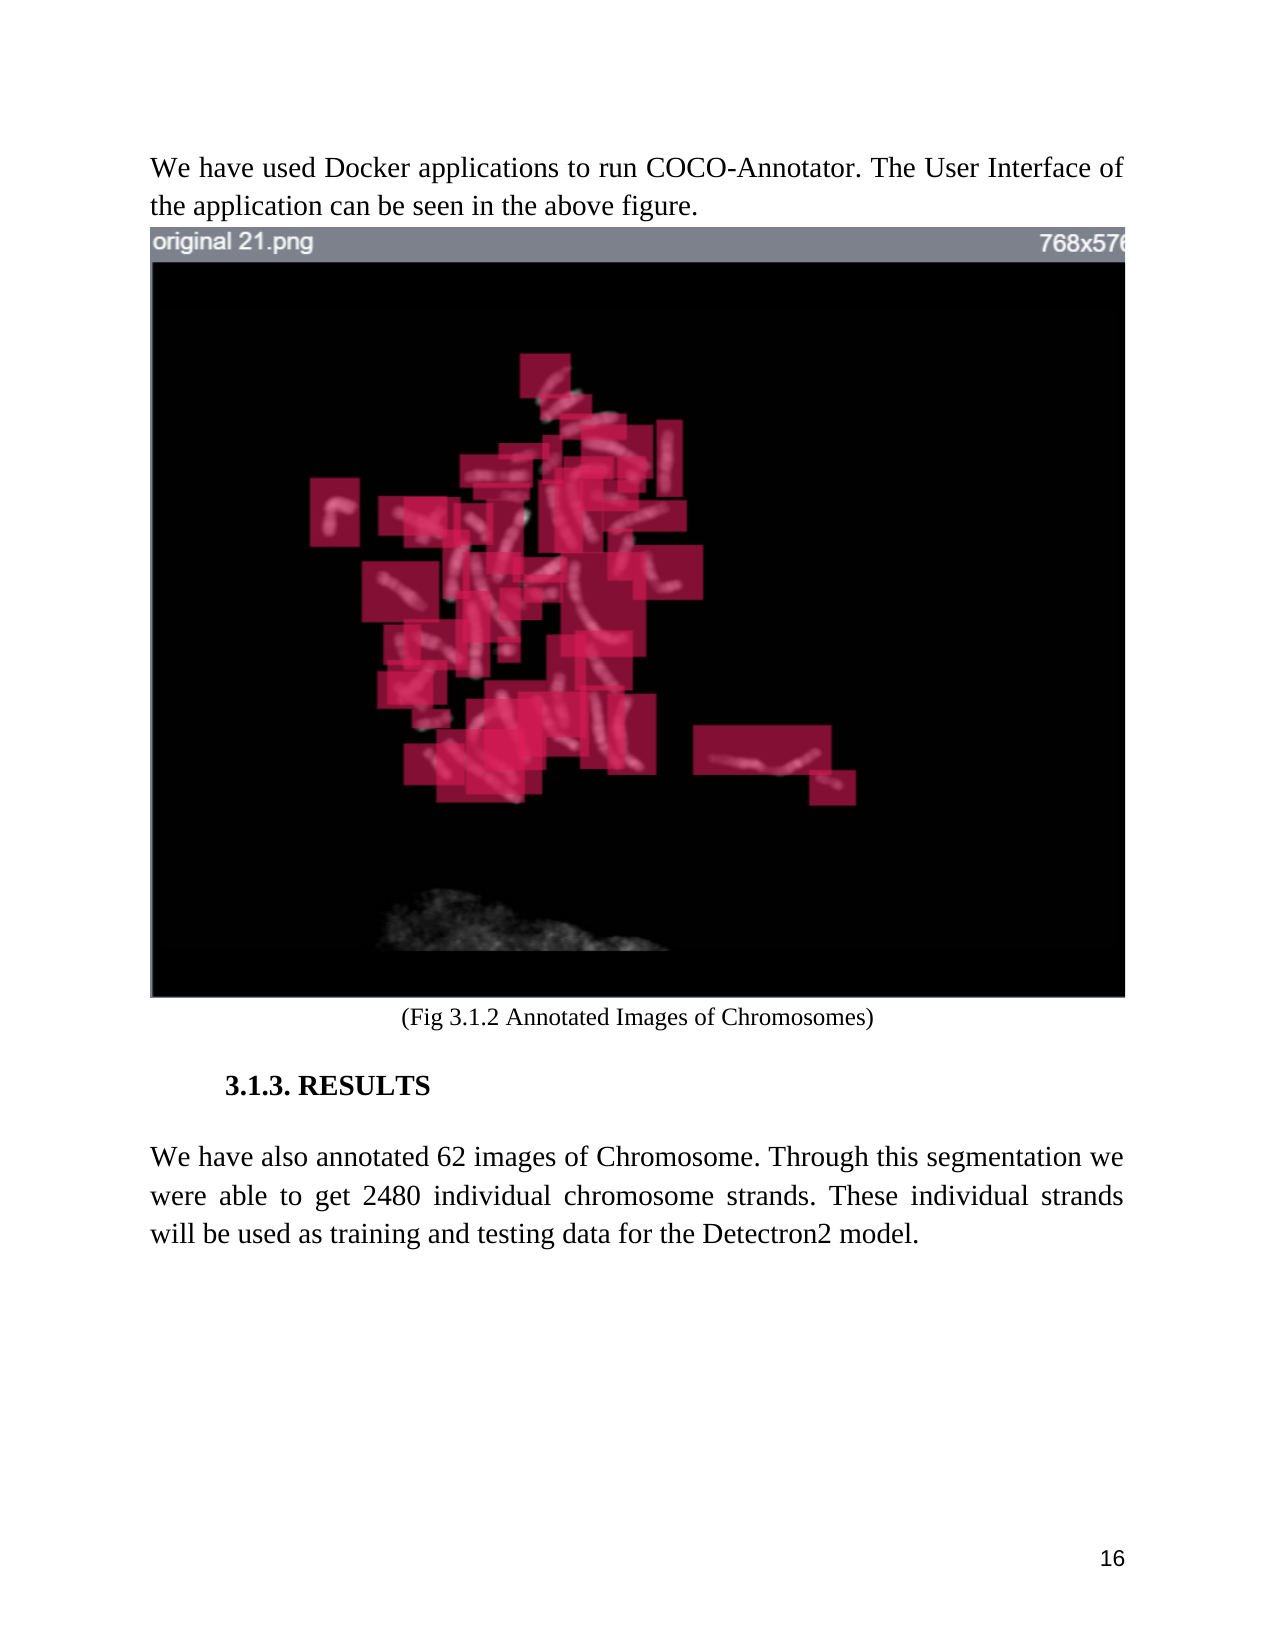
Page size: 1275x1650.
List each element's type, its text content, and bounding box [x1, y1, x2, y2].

text 3.1.3. RESULTS [150, 1068, 1125, 1101]
text (Fig 3.1.2 Annotated Images of Chromosomes) [150, 1002, 1125, 1031]
text We have also annotated 62 images of Chromosome. Through this segmentation we were able to get 2480 individual chromosome strands. These individual strands will be used as training and testing data for the Detectron2 model. [150, 1139, 1125, 1250]
picture [150, 227, 1125, 998]
text We have used Docker applications to run COCO-Annotator. The User Interface of the application can be seen in the above figure. [150, 150, 1125, 222]
